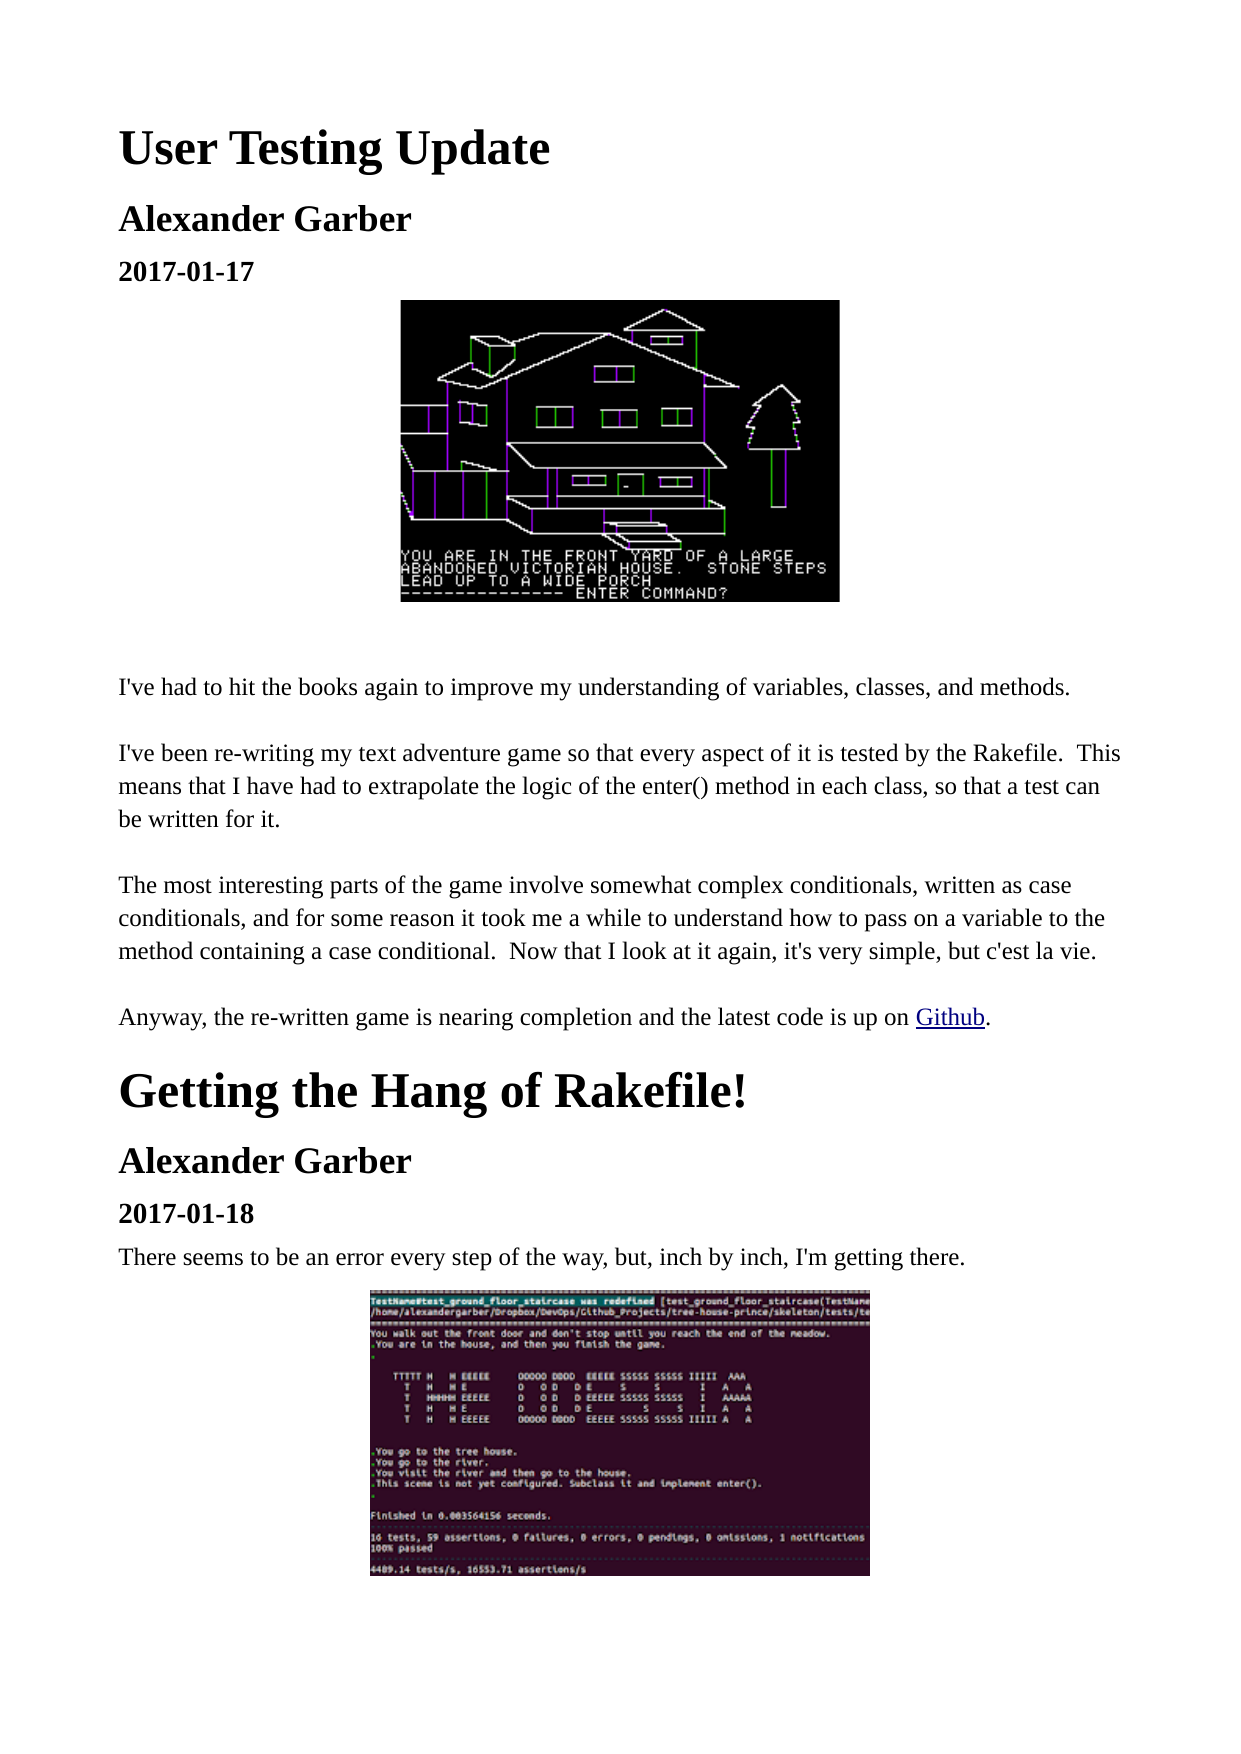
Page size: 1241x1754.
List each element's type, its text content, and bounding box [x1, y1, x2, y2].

picture [370, 1290, 870, 1576]
picture [400, 300, 840, 602]
text There seems to be an error every step of the way, but, inch by inch, I'm getting there. [118, 1242, 1122, 1271]
subtitle User Testing Update [118, 118, 1122, 176]
subtitle Getting the Hang of Rakefile! [118, 1060, 1122, 1118]
subtitle 2017-01-18 [118, 1196, 1122, 1230]
text I've had to hit the books again to improve my understanding of variables, classes, and methods. I've been re-writing my text adventure game so that every aspect of it is tested by the Rakefile. This means that I have had to extrapolate the logic of the enter() method in each class, so that a test can be written for it. The most interesting parts of the game involve somewhat complex conditionals, written as case conditionals, and for some reason it took me a while to understand how to pass on a variable to the method containing a case conditional. Now that I look at it again, it's very simple, but c'est la vie. Anyway, the re-written game is nearing completion and the latest code is up on Github. [118, 606, 1122, 1031]
subtitle Alexander Garber [118, 196, 1122, 239]
subtitle 2017-01-17 [118, 254, 1122, 288]
subtitle Alexander Garber [118, 1139, 1122, 1182]
